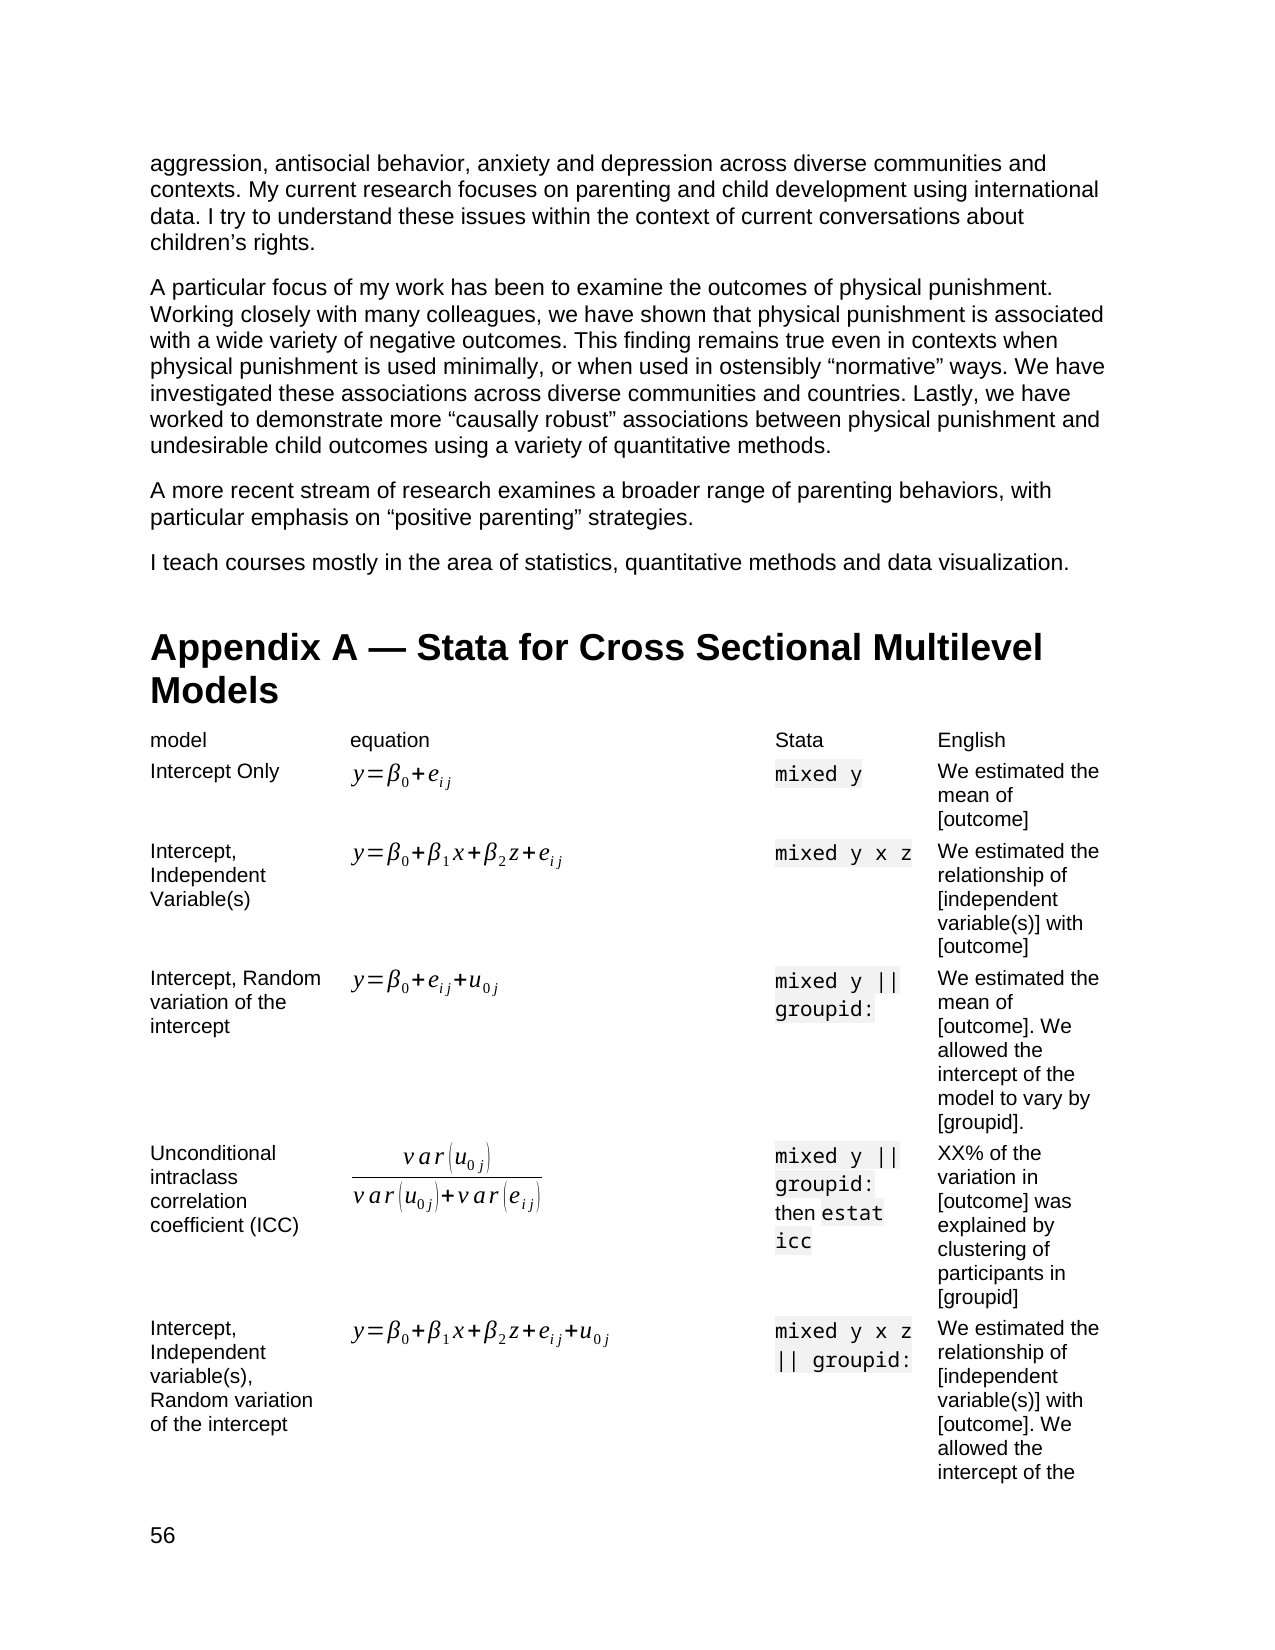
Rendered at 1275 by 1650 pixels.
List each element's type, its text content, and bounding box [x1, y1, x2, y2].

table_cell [139, 1313, 339, 1484]
table_cell mixed y x z || groupid: [764, 1313, 926, 1484]
table_cell We estimated the mean of [outcome] [926, 755, 1114, 835]
table_cell mixed y || groupid: [764, 962, 926, 1137]
table_cell mixed y x z [764, 835, 926, 962]
table_cell [339, 835, 764, 962]
table_cell Intercept, Random variation of the intercept [139, 962, 339, 1137]
subtitle Appendix A — Stata for Cross Sectional Multilevel Models [150, 625, 1125, 711]
text A more recent stream of research examines a broader range of parenting behaviors, with particular emphasis on “positive parenting” strategies. [150, 477, 1125, 530]
table_cell mixed y [764, 755, 926, 835]
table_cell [926, 1313, 1114, 1484]
table_cell [339, 1137, 764, 1312]
table_header English [926, 724, 1114, 755]
table_cell [339, 1313, 764, 1484]
table_cell Intercept, Independent Variable(s) [139, 835, 339, 962]
table_header model [139, 724, 339, 755]
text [150, 150, 1125, 255]
table_cell [339, 962, 764, 1137]
table_cell mixed y || groupid: then estat icc [764, 1137, 926, 1312]
text I teach courses mostly in the area of statistics, quantitative methods and data visualization. [150, 549, 1125, 575]
table_header equation [339, 724, 764, 755]
table_cell Unconditional intraclass correlation coefficient (ICC) [139, 1137, 339, 1312]
table_header Stata [764, 724, 926, 755]
table_cell Intercept Only [139, 755, 339, 835]
text A particular focus of my work has been to examine the outcomes of physical punishment. Working closely with many colleagues, we have shown that physical punishment is associated with a wide variety of negative outcomes. This finding remains true even in contexts when physical punishment is used minimally, or when used in ostensibly “normative” ways. We have investigated these associations across diverse communities and countries. Lastly, we have worked to demonstrate more “causally robust” associations between physical punishment and undesirable child outcomes using a variety of quantitative methods. [150, 274, 1125, 459]
table_cell We estimated the mean of [outcome]. We allowed the intercept of the model to vary by [groupid]. [926, 962, 1114, 1137]
table_cell [339, 755, 764, 835]
table_cell XX% of the variation in [outcome] was explained by clustering of participants in [groupid] [926, 1137, 1114, 1312]
table_cell We estimated the relationship of [independent variable(s)] with [outcome] [926, 835, 1114, 962]
